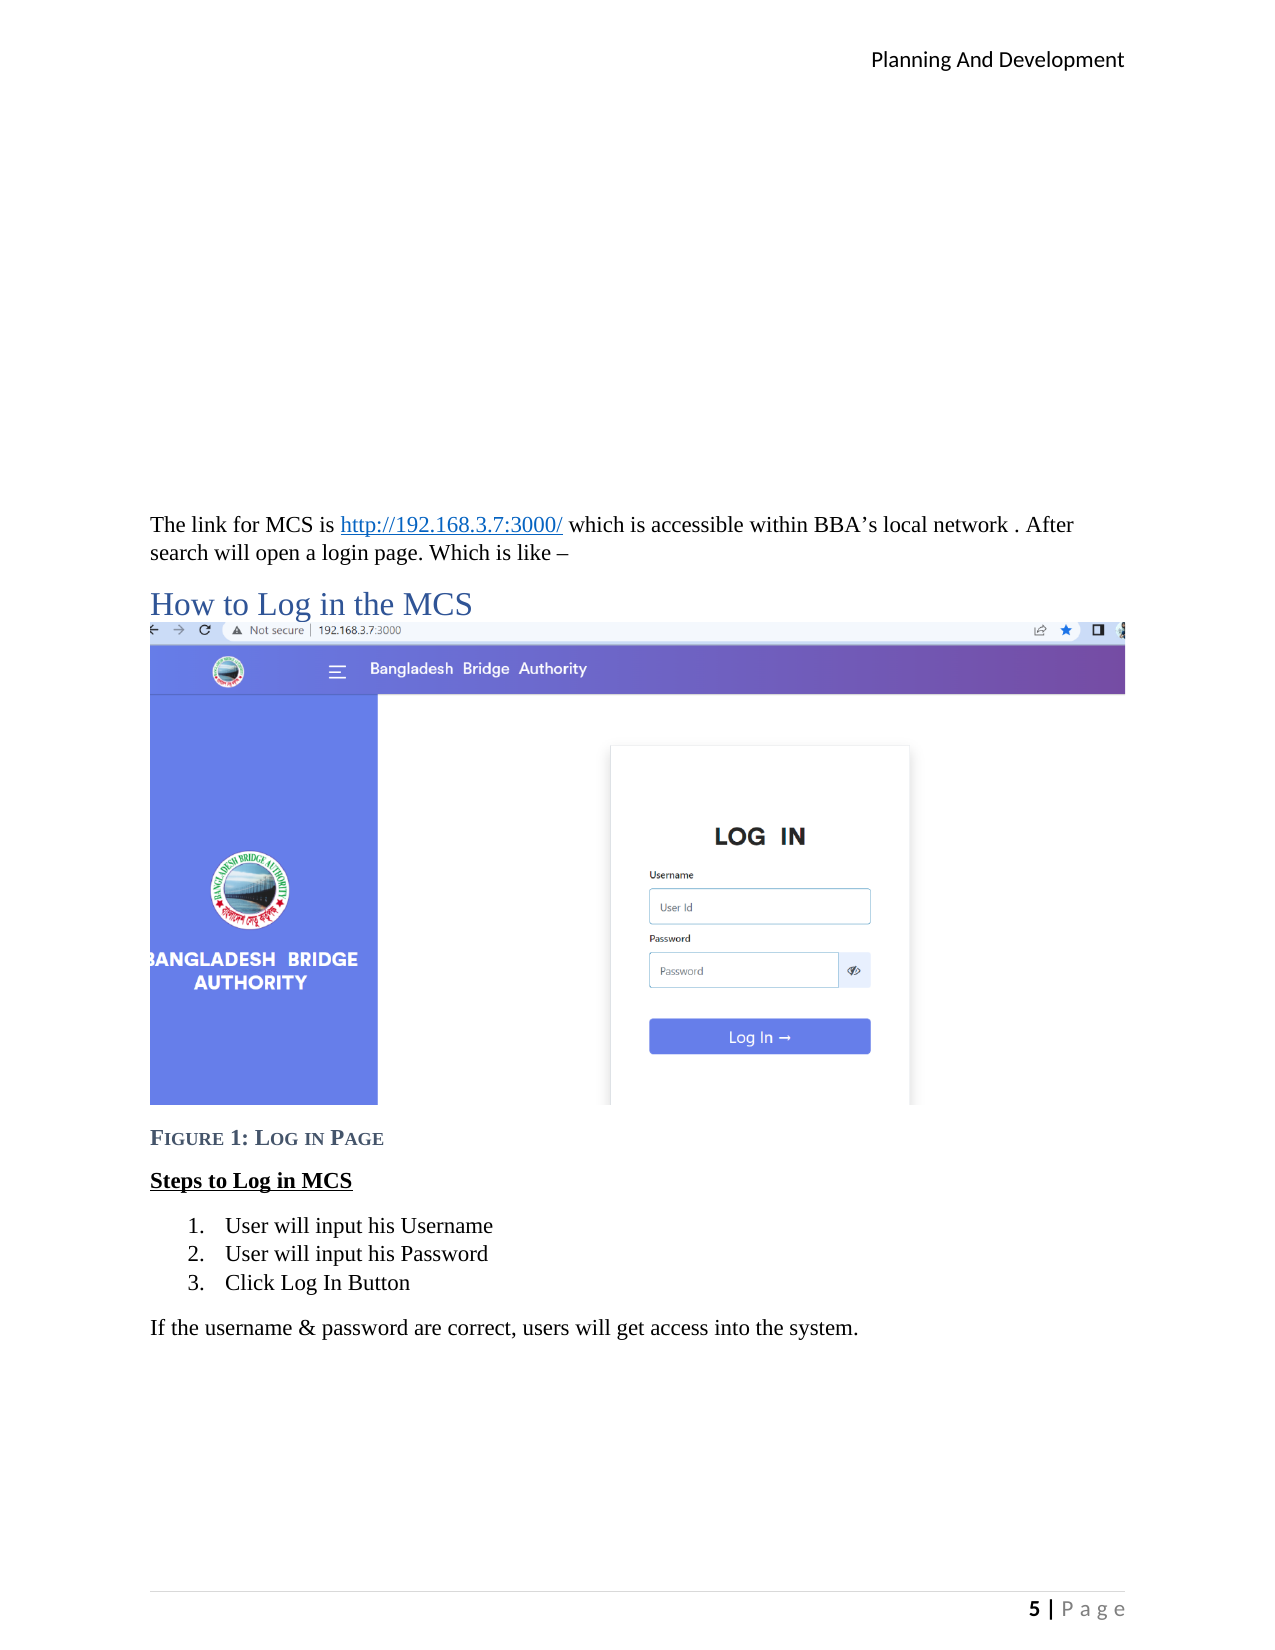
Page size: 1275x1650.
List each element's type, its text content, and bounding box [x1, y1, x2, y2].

subtitle How to Log in the MCS [150, 584, 1125, 622]
list User will input his Password [187, 1241, 1125, 1267]
text The link for MCS is http://192.168.3.7:3000/ which is accessible within BBA’s local network . After search will open a login page. Which is like – [150, 511, 1125, 566]
picture [150, 622, 1125, 1105]
list User will input his Username [187, 1212, 1125, 1238]
text Figure 1: Log in Page [150, 1124, 1125, 1150]
list Click Log In Button [187, 1269, 1125, 1295]
text If the username & password are correct, users will get access into the system. [150, 1314, 1125, 1340]
text Steps to Log in MCS [150, 1167, 1125, 1193]
